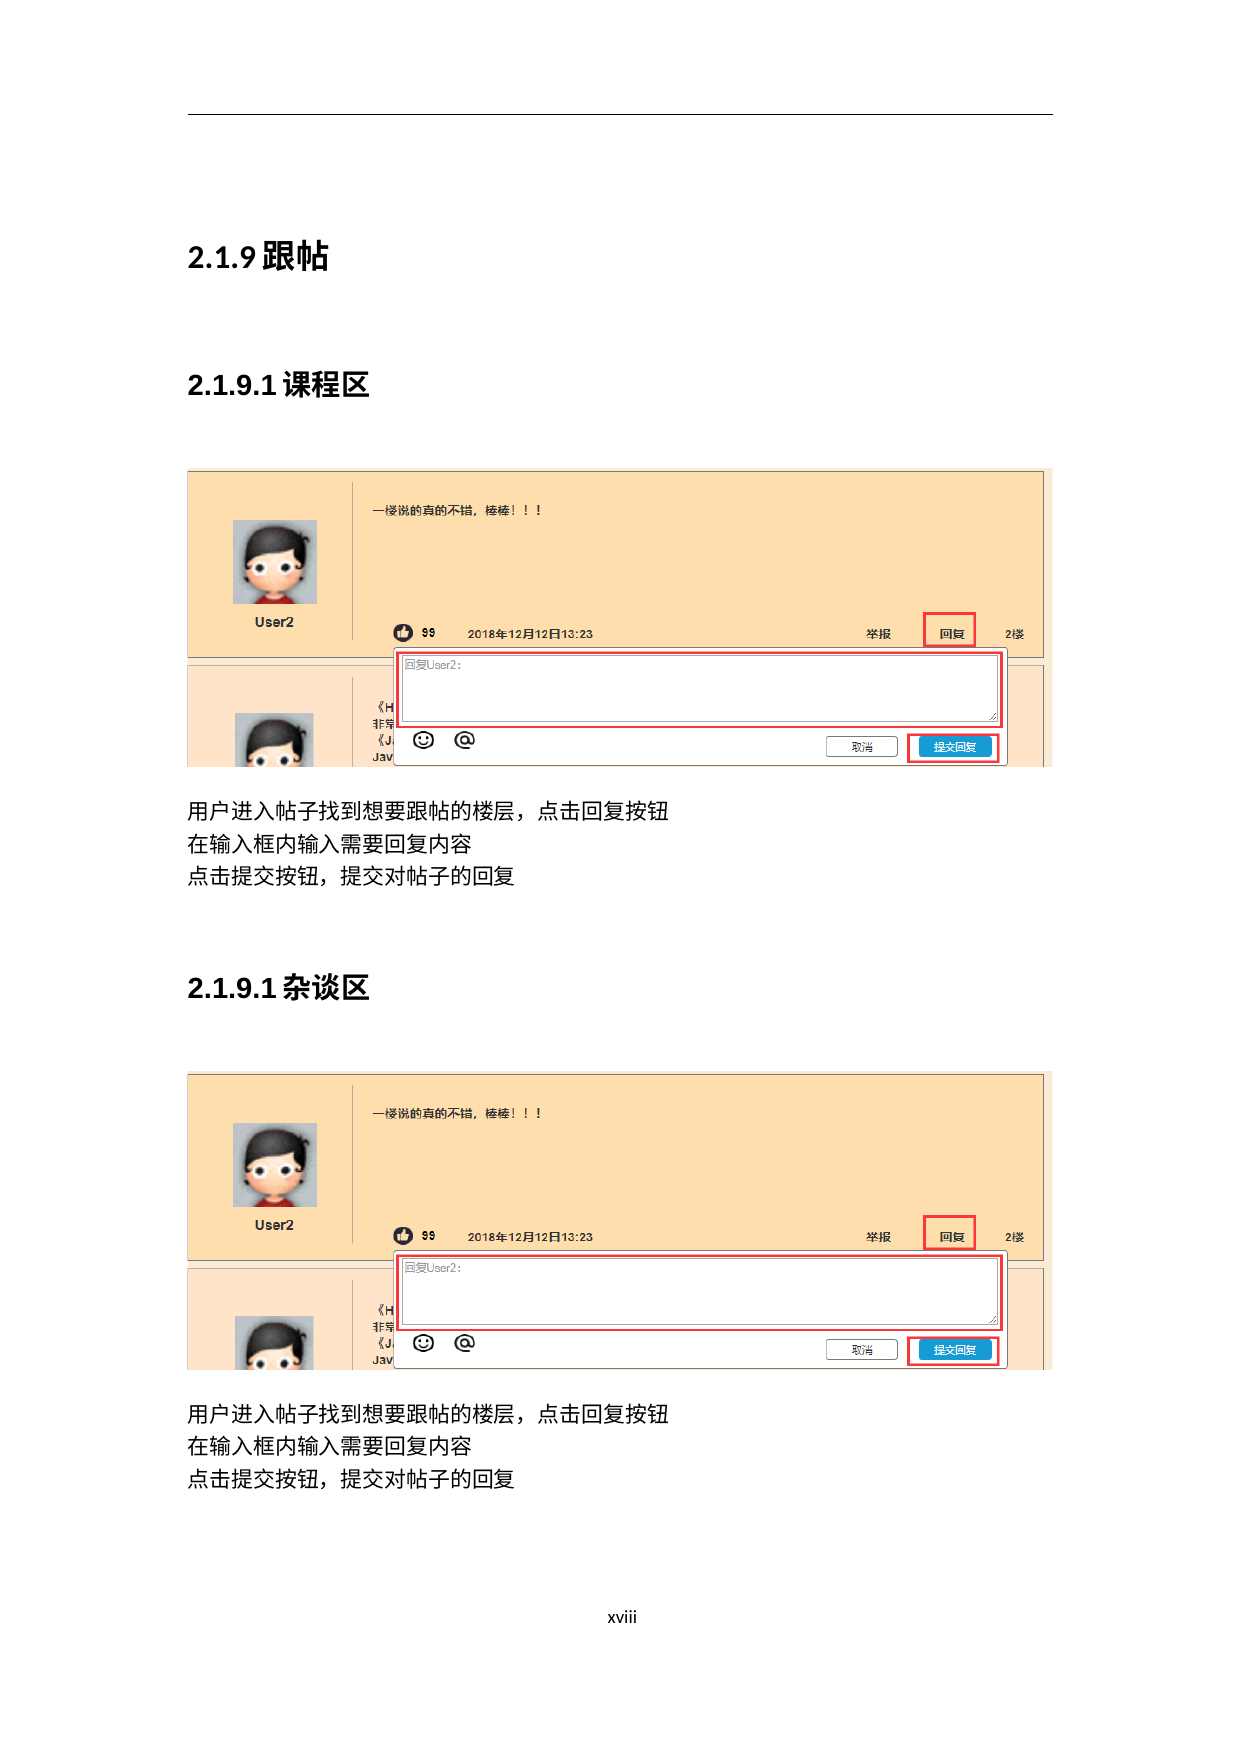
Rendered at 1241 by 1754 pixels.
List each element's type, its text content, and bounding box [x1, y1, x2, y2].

subtitle 2.1.9.1课程区 [187, 350, 1053, 415]
text 用户进入帖子找到想要跟帖的楼层，点击回复按钮 [187, 794, 1053, 826]
picture [187, 468, 1053, 767]
text 点击提交按钮，提交对帖子的回复 [187, 859, 1053, 891]
picture [187, 1071, 1053, 1370]
subtitle 2.1.9.1杂谈区 [187, 953, 1053, 1018]
text 点击提交按钮，提交对帖子的回复 [187, 1461, 1053, 1494]
subtitle 2.1.9跟帖 [187, 222, 1053, 287]
text 在输入框内输入需要回复内容 [187, 826, 1053, 859]
text 在输入框内输入需要回复内容 [187, 1429, 1053, 1461]
text 用户进入帖子找到想要跟帖的楼层，点击回复按钮 [187, 1396, 1053, 1429]
